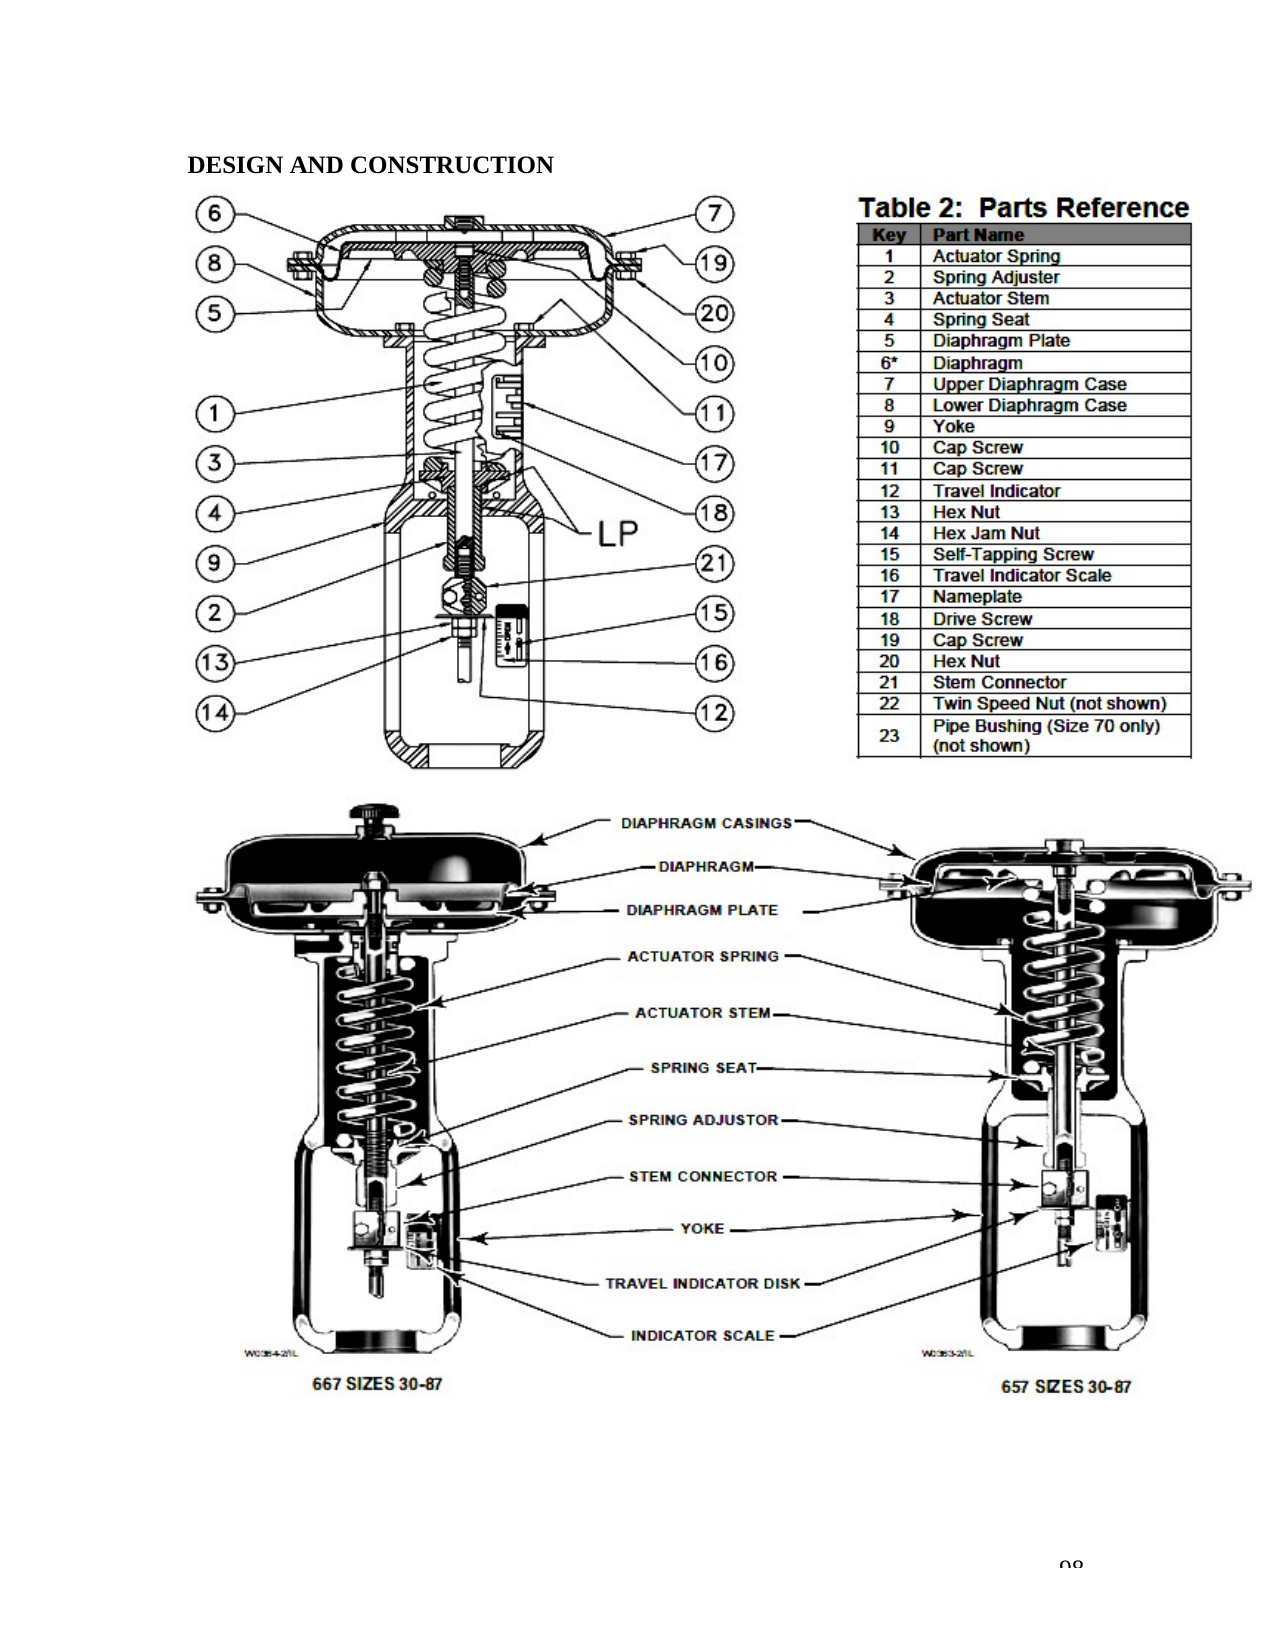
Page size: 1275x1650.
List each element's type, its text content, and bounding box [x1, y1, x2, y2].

subtitle DESIGN AND CONSTRUCTION [187, 150, 1269, 178]
picture [187, 178, 1257, 1409]
